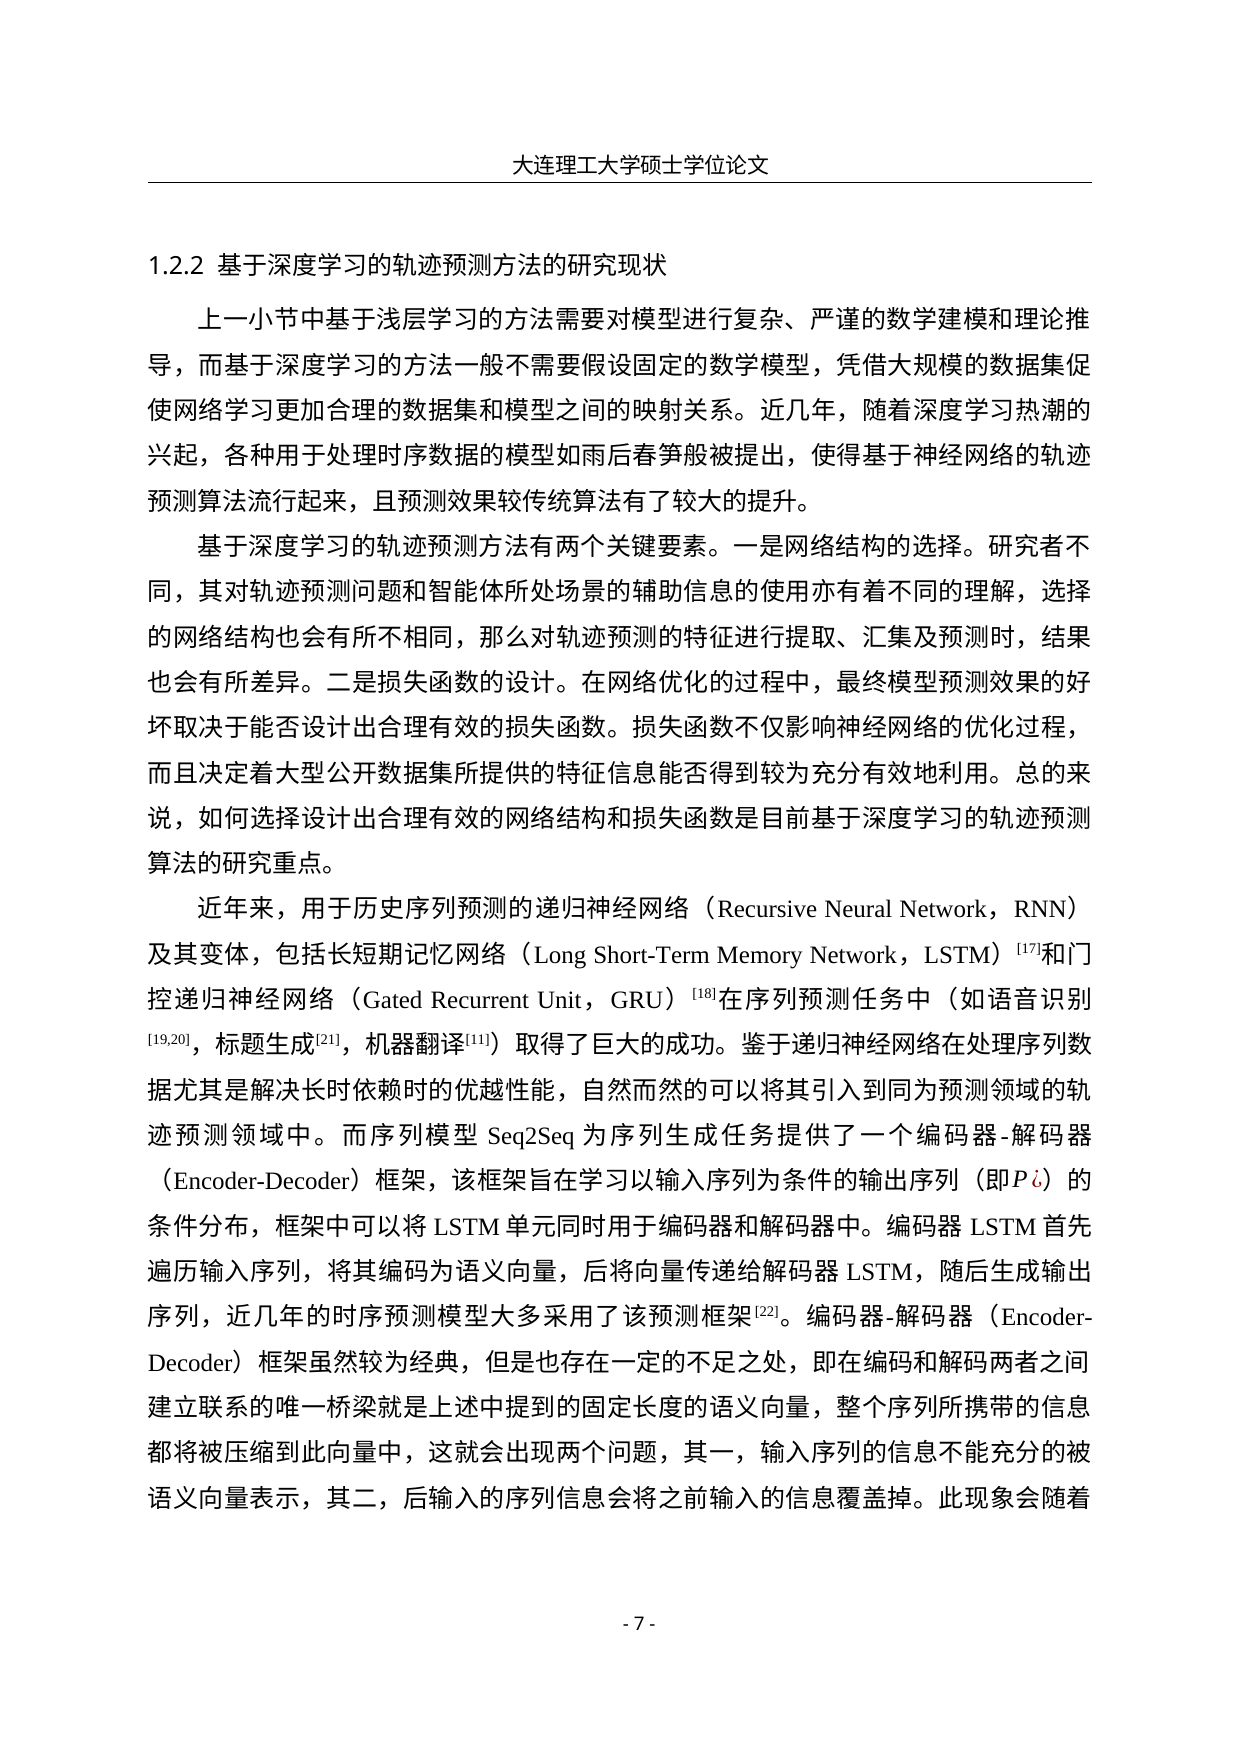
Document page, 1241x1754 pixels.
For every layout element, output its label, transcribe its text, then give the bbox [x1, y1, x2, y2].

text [148, 889, 1092, 1514]
subtitle 1.2.2 基于深度学习的轨迹预测方法的研究现状 [148, 246, 1092, 282]
text 基于深度学习的轨迹预测方法有两个关键要素。一是网络结构的选择。研究者不同，其对轨迹预测问题和智能体所处场景的辅助信息的使用亦有着不同的理解，选择的网络结构也会有所不相同，那么对轨迹预测的特征进行提取、汇集及预测时，结果也会有所差异。二是损失函数的设计。在网络优化的过程中，最终模型预测效果的好坏取决于能否设计出合理有效的损失函数。损失函数不仅影响神经网络的优化过程，而且决定着大型公开数据集所提供的特征信息能否得到较为充分有效地利用。总的来说，如何选择设计出合理有效的网络结构和损失函数是目前基于深度学习的轨迹预测算法的研究重点。 [148, 526, 1092, 880]
text 上一小节中基于浅层学习的方法需要对模型进行复杂、严谨的数学建模和理论推导，而基于深度学习的方法一般不需要假设固定的数学模型，凭借大规模的数据集促使网络学习更加合理的数据集和模型之间的映射关系。近几年，随着深度学习热潮的兴起，各种用于处理时序数据的模型如雨后春笋般被提出，使得基于神经网络的轨迹预测算法流行起来，且预测效果较传统算法有了较大的提升。 [148, 300, 1092, 517]
